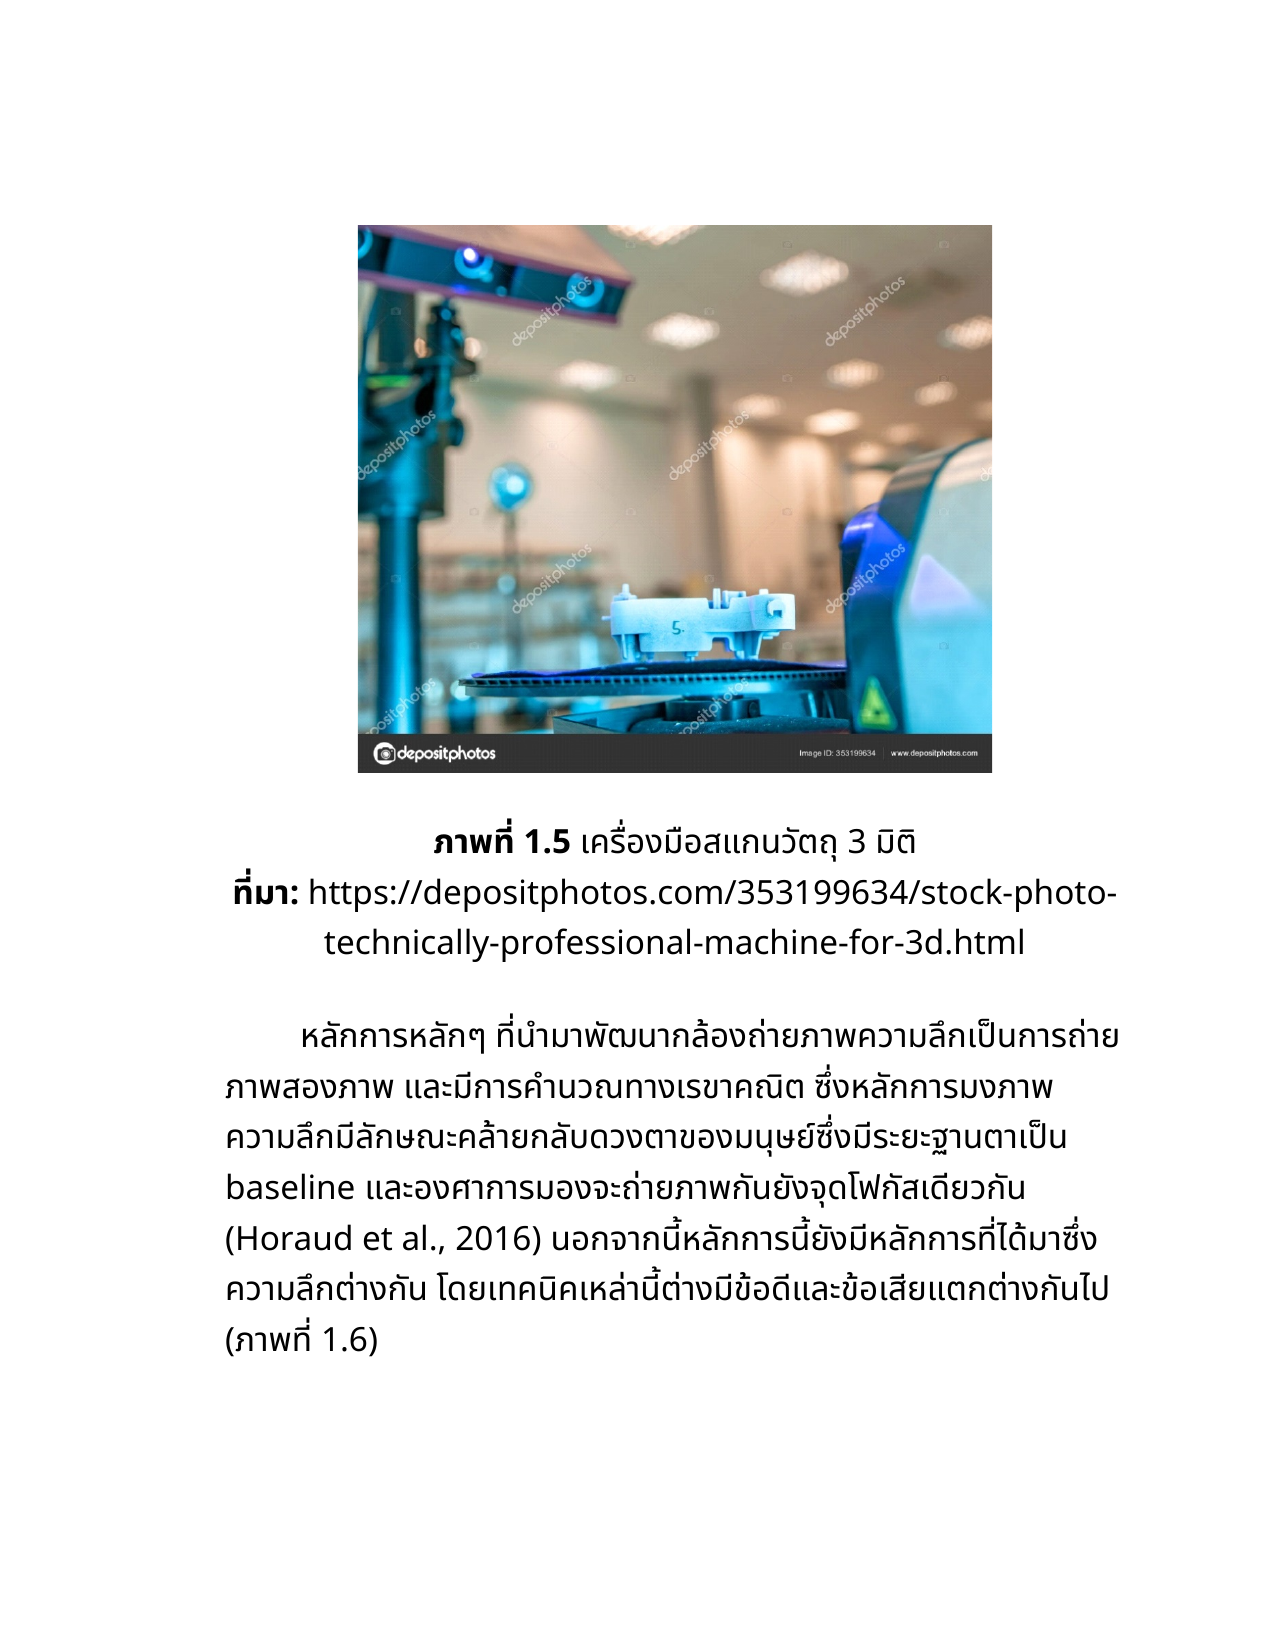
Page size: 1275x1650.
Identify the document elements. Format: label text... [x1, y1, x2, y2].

picture [357, 225, 993, 773]
text หลักการหลักๆ ที่นำมาพัฒนากล้องถ่ายภาพความลึกเป็นการถ่ายภาพสองภาพ และมีการคำนวณทางเรขาคณิต ซึ่งหลักการมงภาพความลึกมีลักษณะคล้ายกลับดวงตาของมนุษย์ซึ่งมีระยะฐานตาเป็น baseline และองศาการมองจะถ่ายภาพกันยังจุดโฟกัสเดียวกัน (Horaud et al., 2016) นอกจากนี้หลักการนี้ยังมีหลักการที่ได้มาซึ่งความลึกต่างกัน โดยเทคนิคเหล่านี้ต่างมีข้อดีและข้อเสียแตกต่างกันไป (ภาพที่ 1.6) [225, 1012, 1125, 1366]
text ภาพที่ 1.5 เครื่องมือสแกนวัตถุ 3 มิติ [225, 818, 1125, 868]
text ที่มา: https://depositphotos.com/353199634/stock-photo-technically-professional-machine-for-3d.html [225, 868, 1125, 964]
